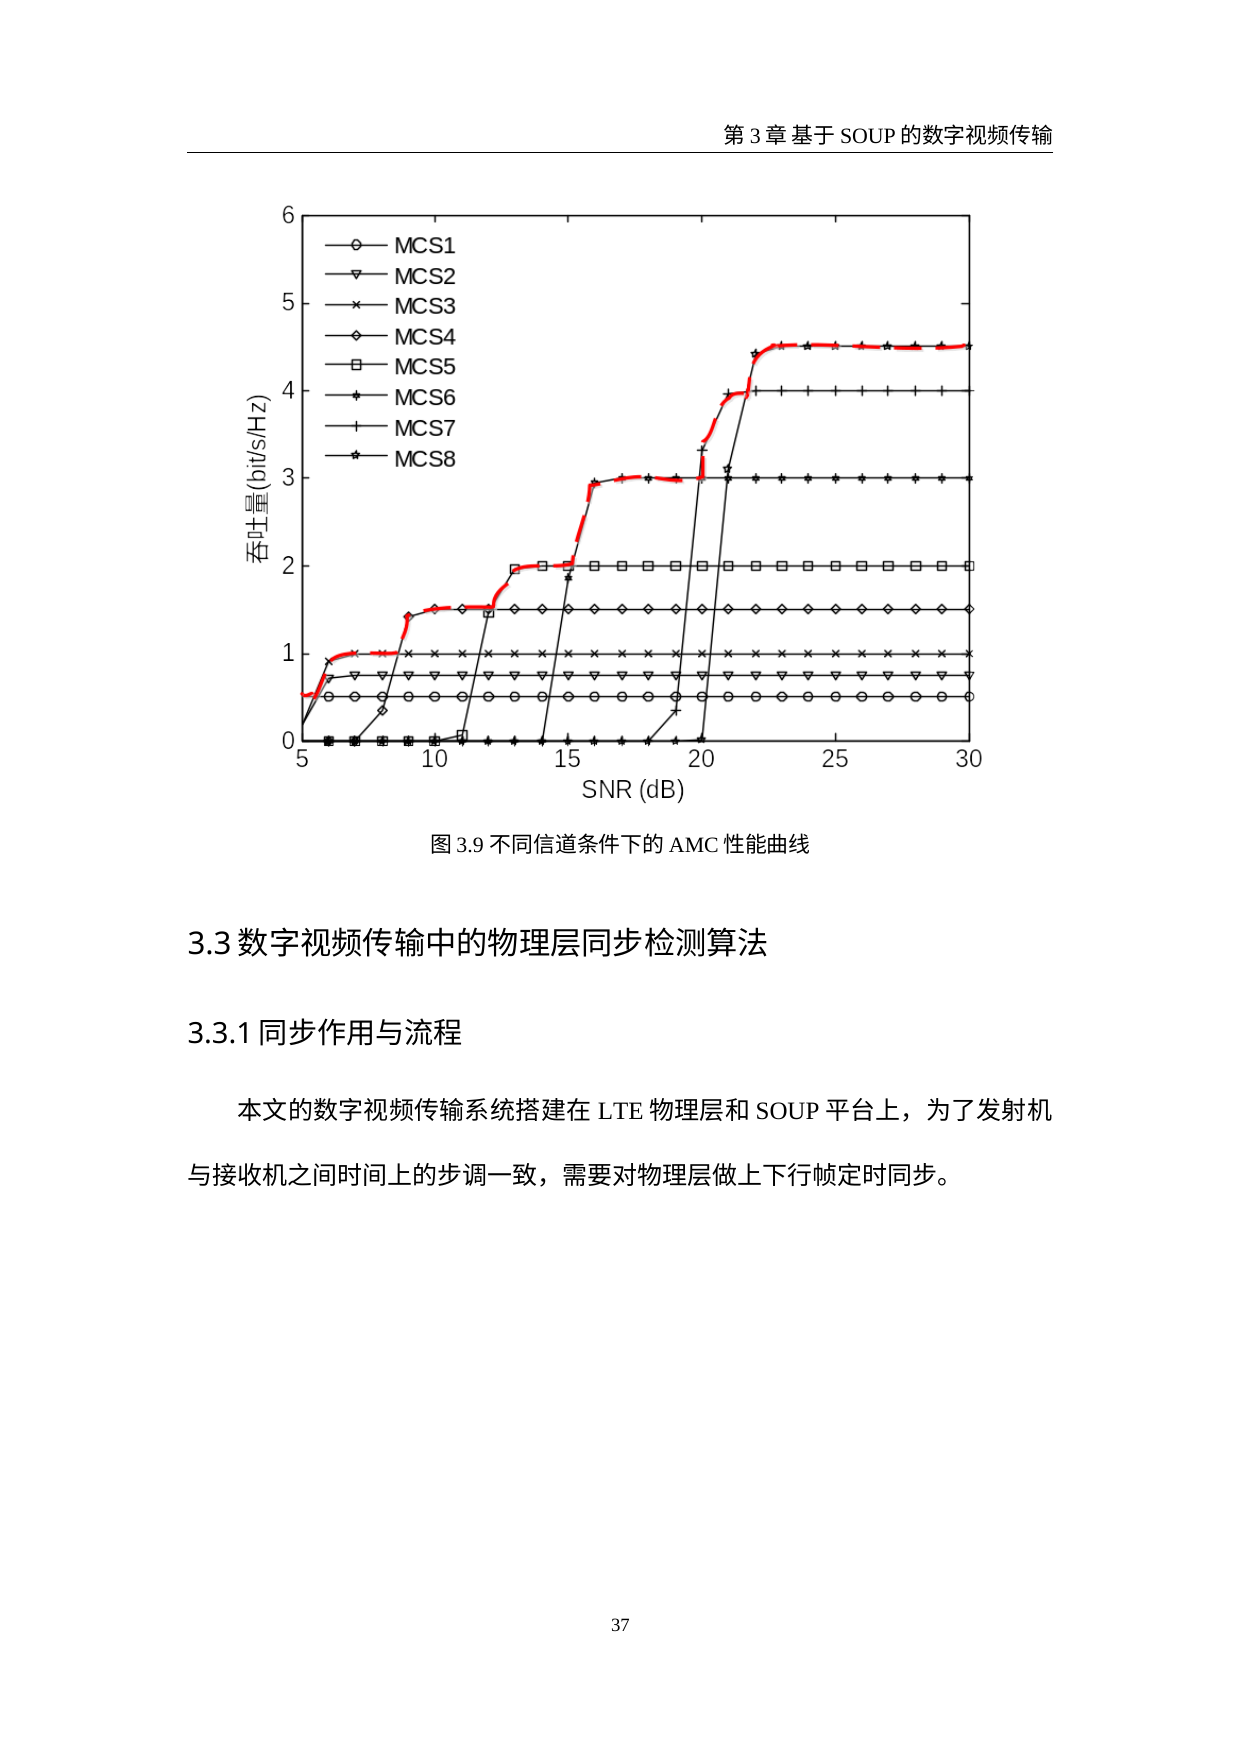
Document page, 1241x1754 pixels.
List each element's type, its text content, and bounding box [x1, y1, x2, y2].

text 3.3.1同步作用与流程 [187, 999, 1053, 1064]
text 本文的数字视频传输系统搭建在LTE物理层和SOUP平台上，为了发射机与接收机之间时间上的步调一致，需要对物理层做上下行帧定时同步。 [187, 1076, 1053, 1206]
text 图3.9 不同信道条件下的AMC性能曲线 [187, 826, 1053, 859]
text 3.3数字视频传输中的物理层同步检测算法 [187, 909, 1053, 974]
